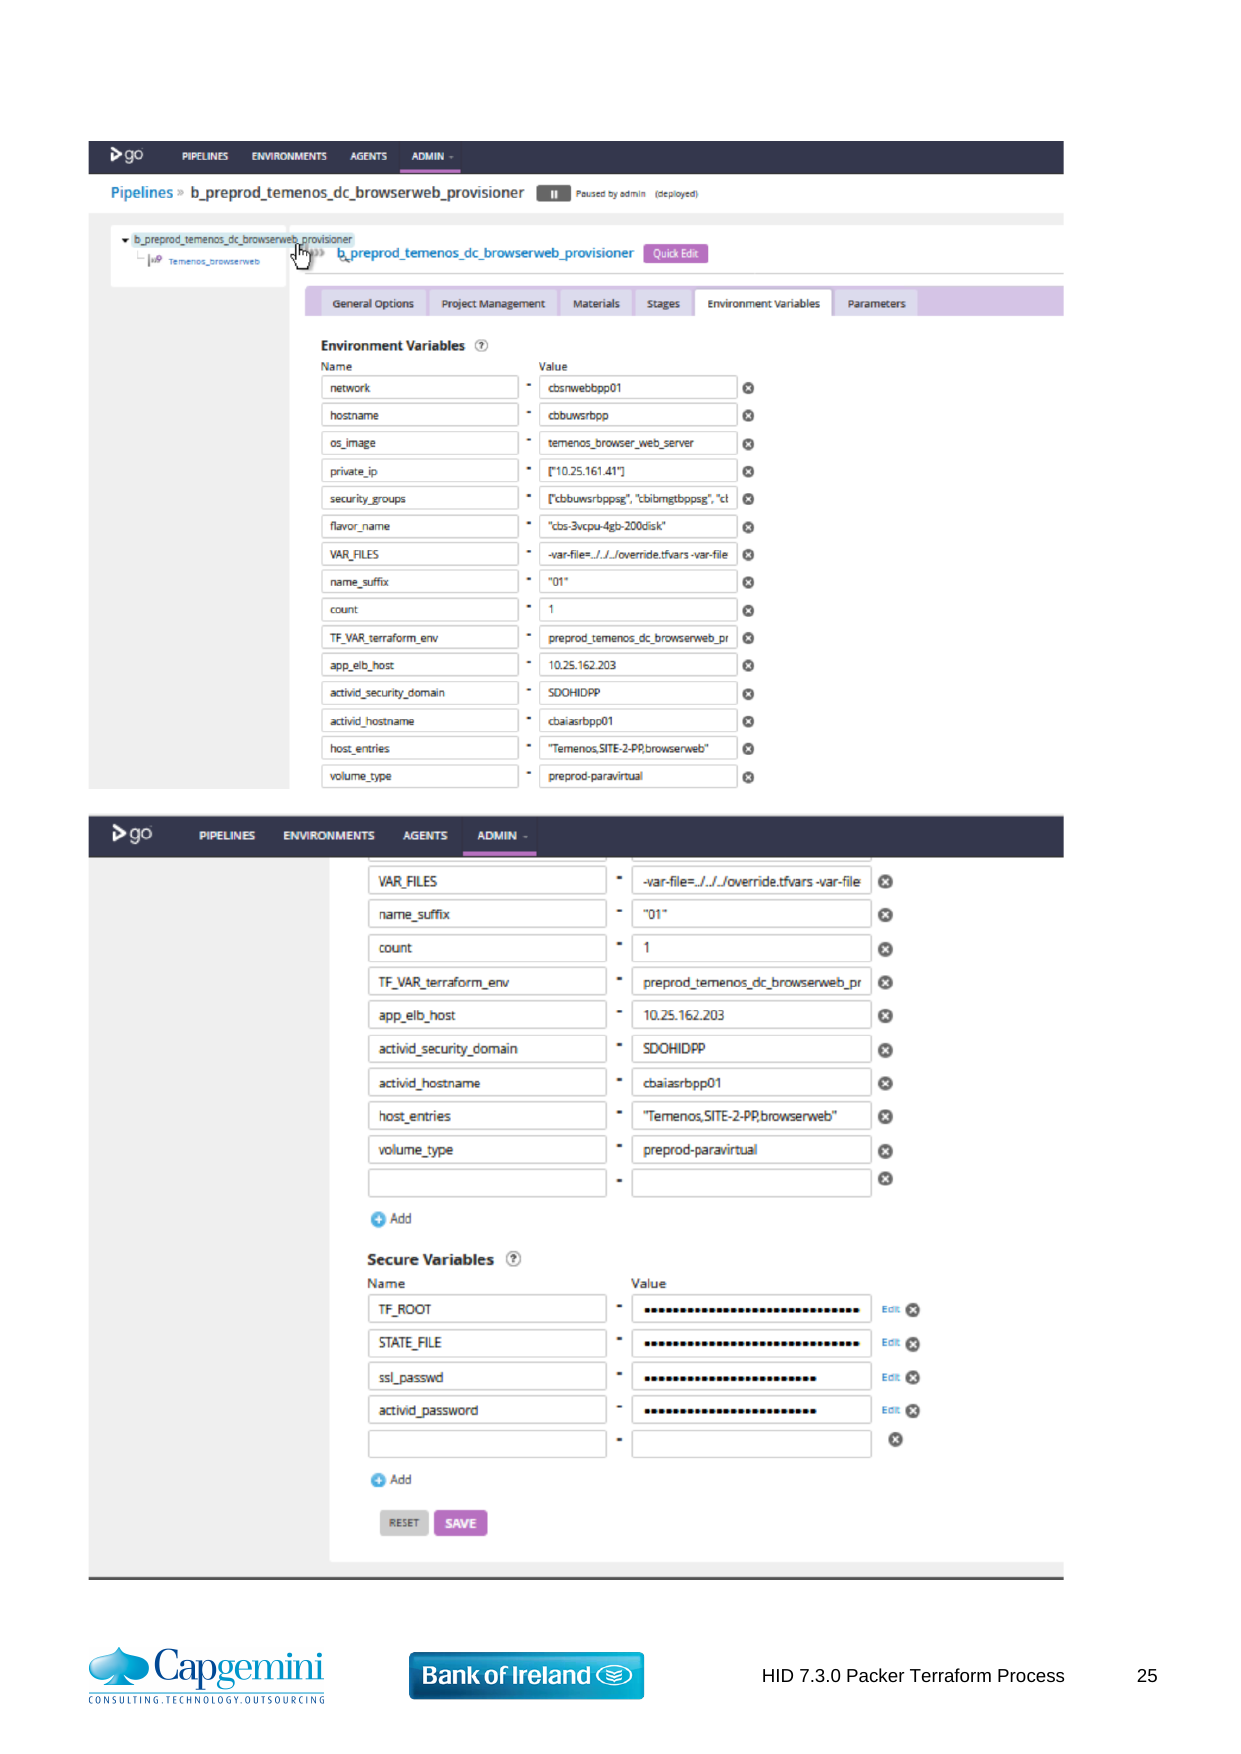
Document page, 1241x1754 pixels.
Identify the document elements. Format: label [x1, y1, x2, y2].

picture [88, 141, 1064, 789]
picture [605, 1684, 619, 1696]
picture [88, 1647, 325, 1704]
picture [88, 813, 1064, 1580]
picture [408, 1651, 645, 1700]
picture [514, 1667, 527, 1683]
